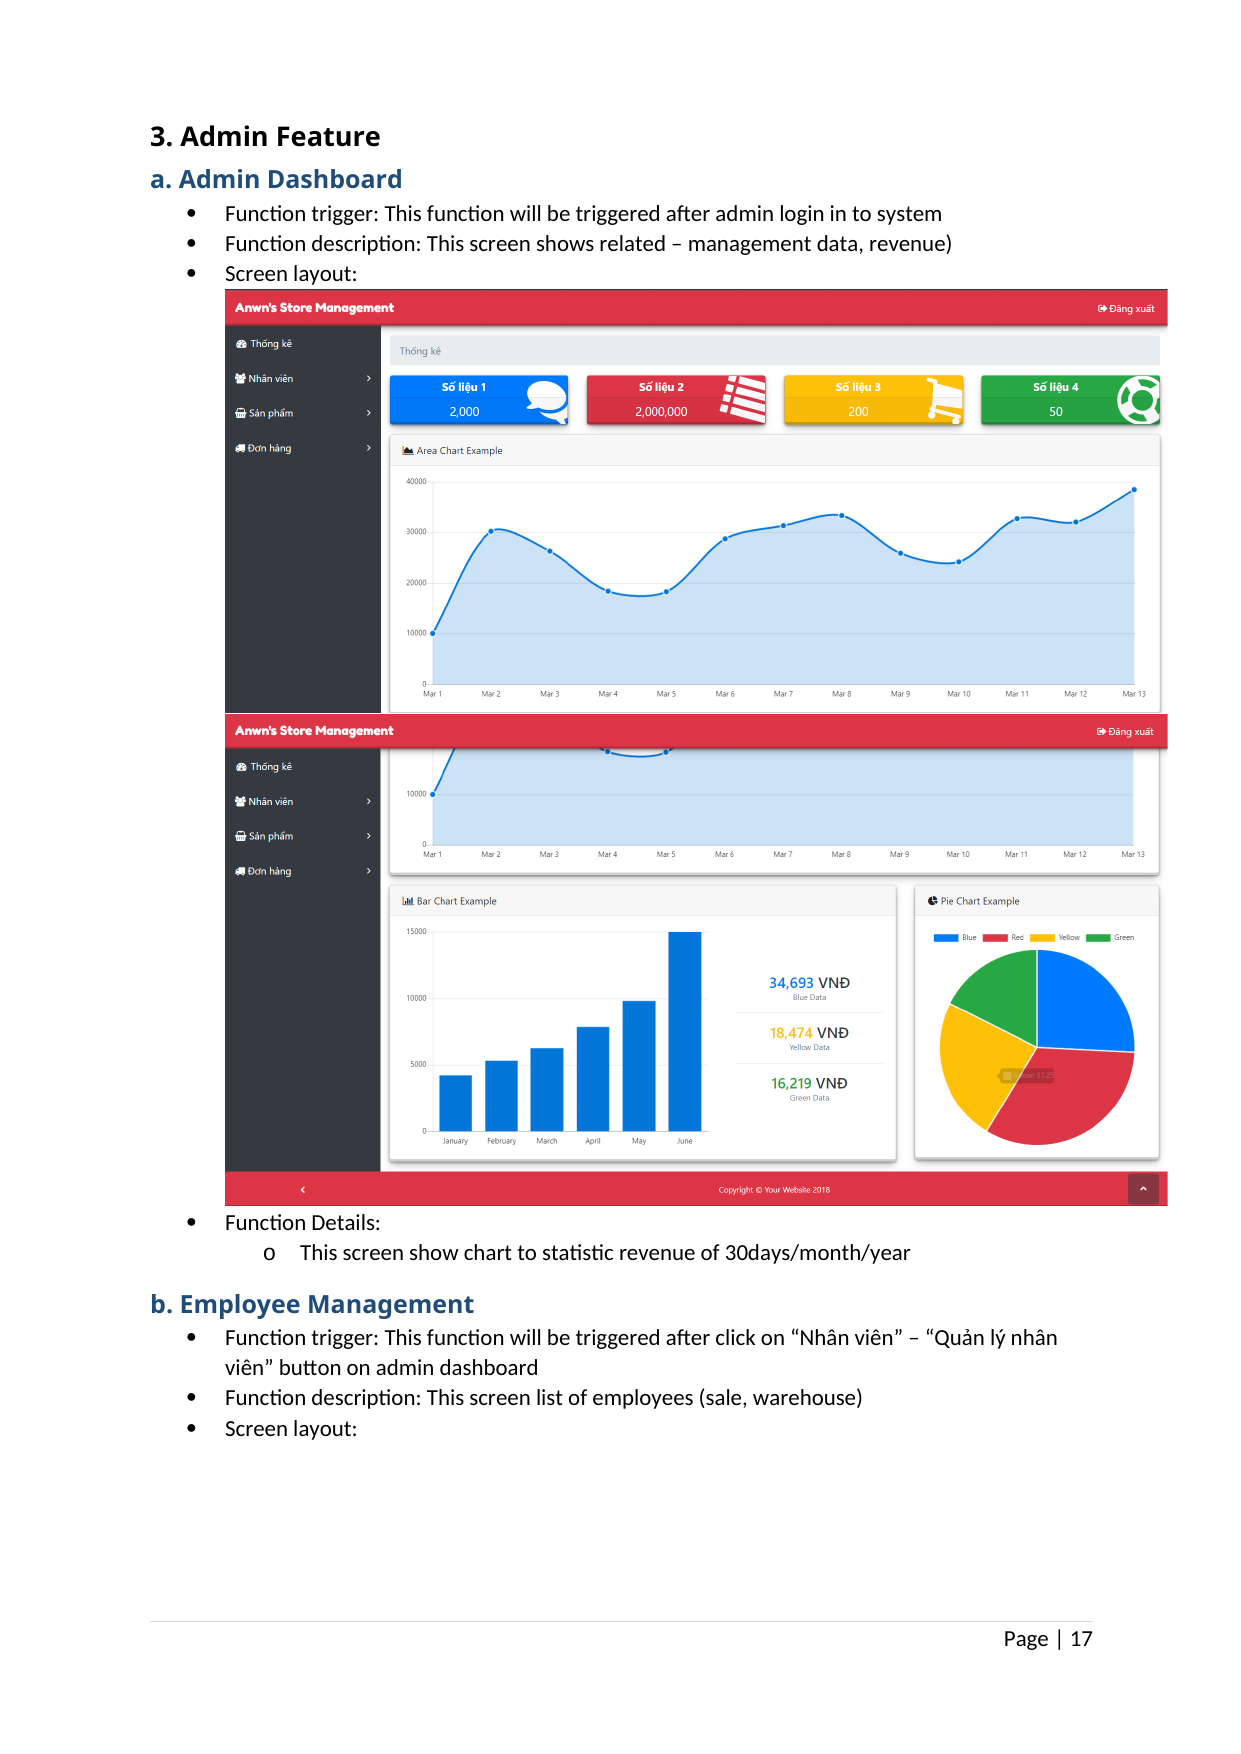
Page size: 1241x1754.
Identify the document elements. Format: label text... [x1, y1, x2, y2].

list Screen layout: [187, 259, 1093, 287]
list Function description: This screen shows related – management data, revenue) [187, 229, 1093, 257]
list Function trigger: This function will be triggered after admin login in to system [187, 199, 1093, 227]
subtitle b. Employee Management [150, 1286, 1093, 1320]
list Function description: This screen list of employees (sale, warehouse) [187, 1383, 1093, 1411]
picture [225, 714, 1168, 1206]
list This screen show chart to statistic revenue of 30days/month/year [262, 1238, 1093, 1267]
list Screen layout: [187, 1414, 1093, 1442]
list Function trigger: This function will be triggered after click on “Nhân viên” – “Quản lý nhân viên” button on admin dashboard [187, 1323, 1093, 1381]
list Function Details: [187, 1208, 1093, 1236]
subtitle a. Admin Dashboard [150, 162, 1093, 196]
picture [225, 289, 1168, 713]
subtitle 3. Admin Feature [150, 118, 1093, 155]
